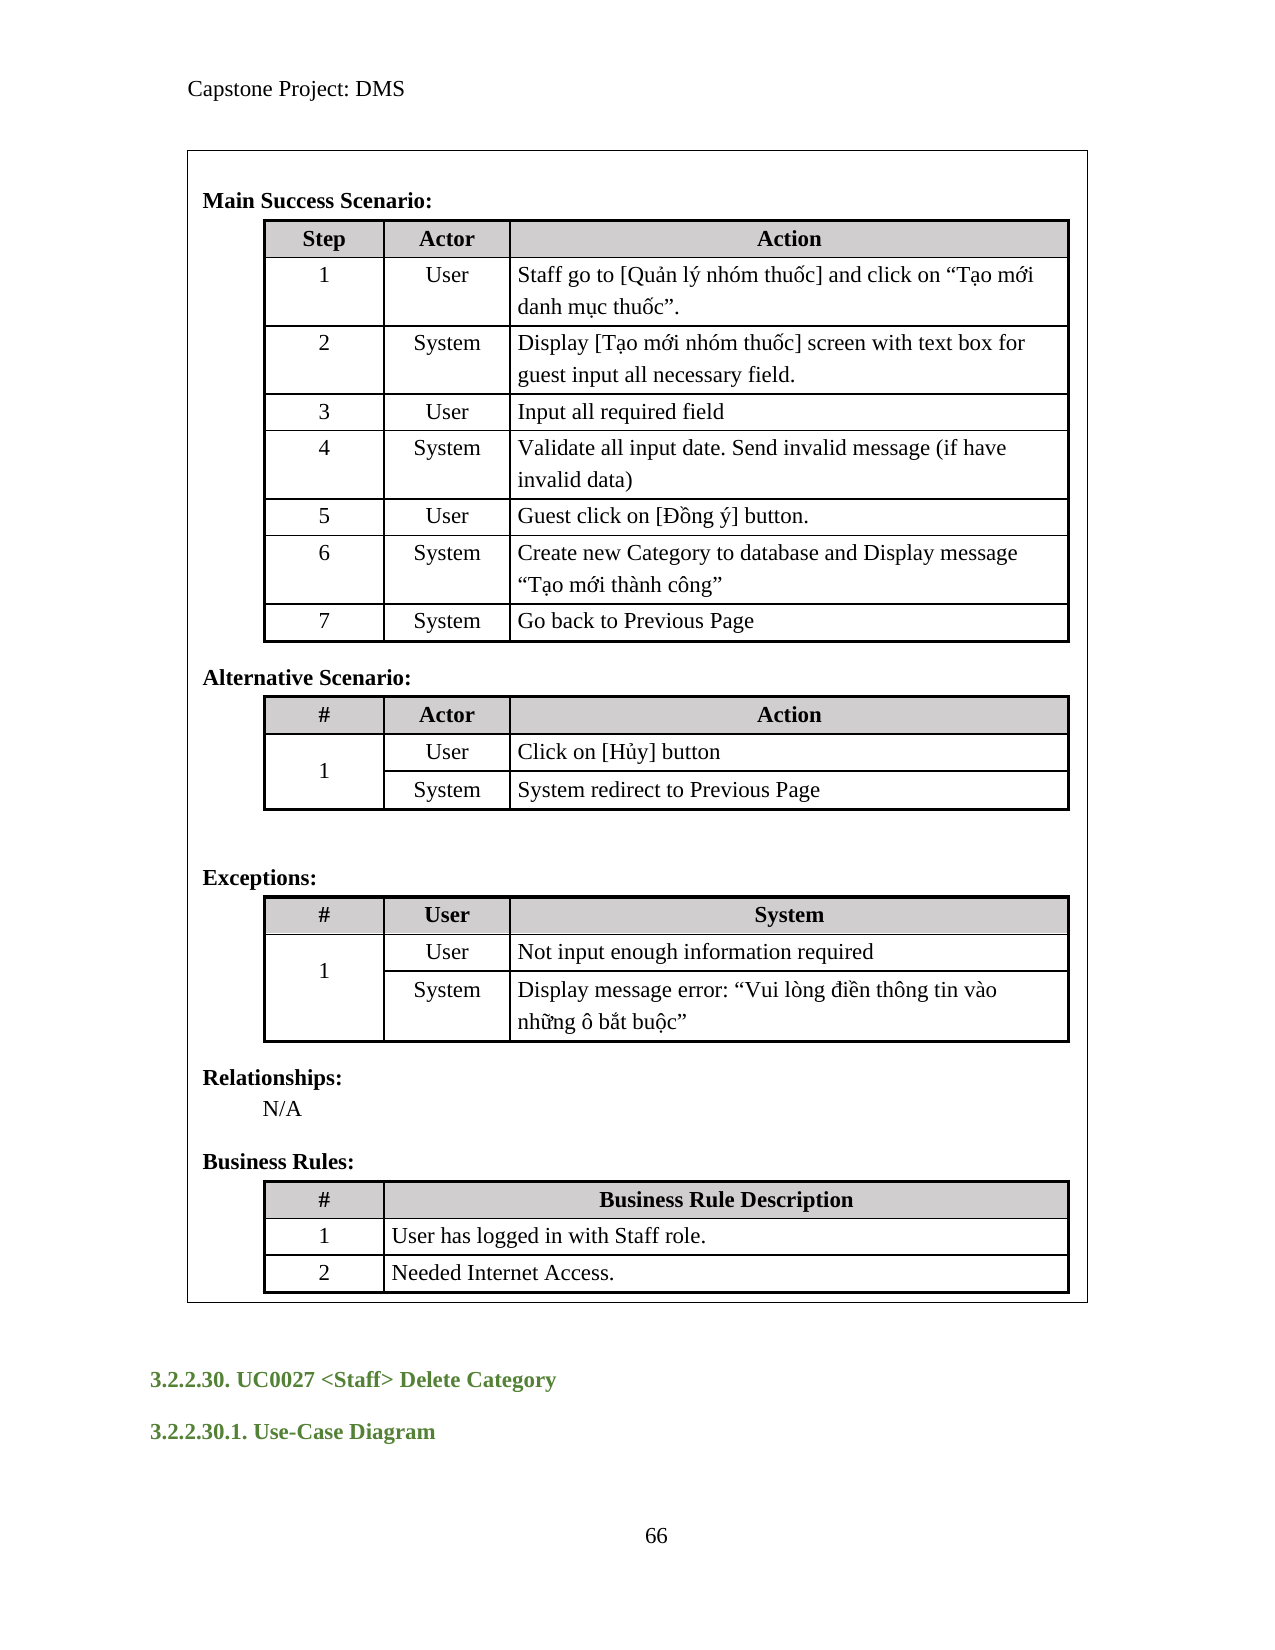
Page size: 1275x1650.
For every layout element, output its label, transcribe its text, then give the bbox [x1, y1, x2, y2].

subtitle Use-Case Diagram [150, 1418, 1125, 1444]
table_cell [188, 151, 1087, 1302]
subtitle UC0027 <Staff> Delete Category [150, 1366, 1125, 1392]
